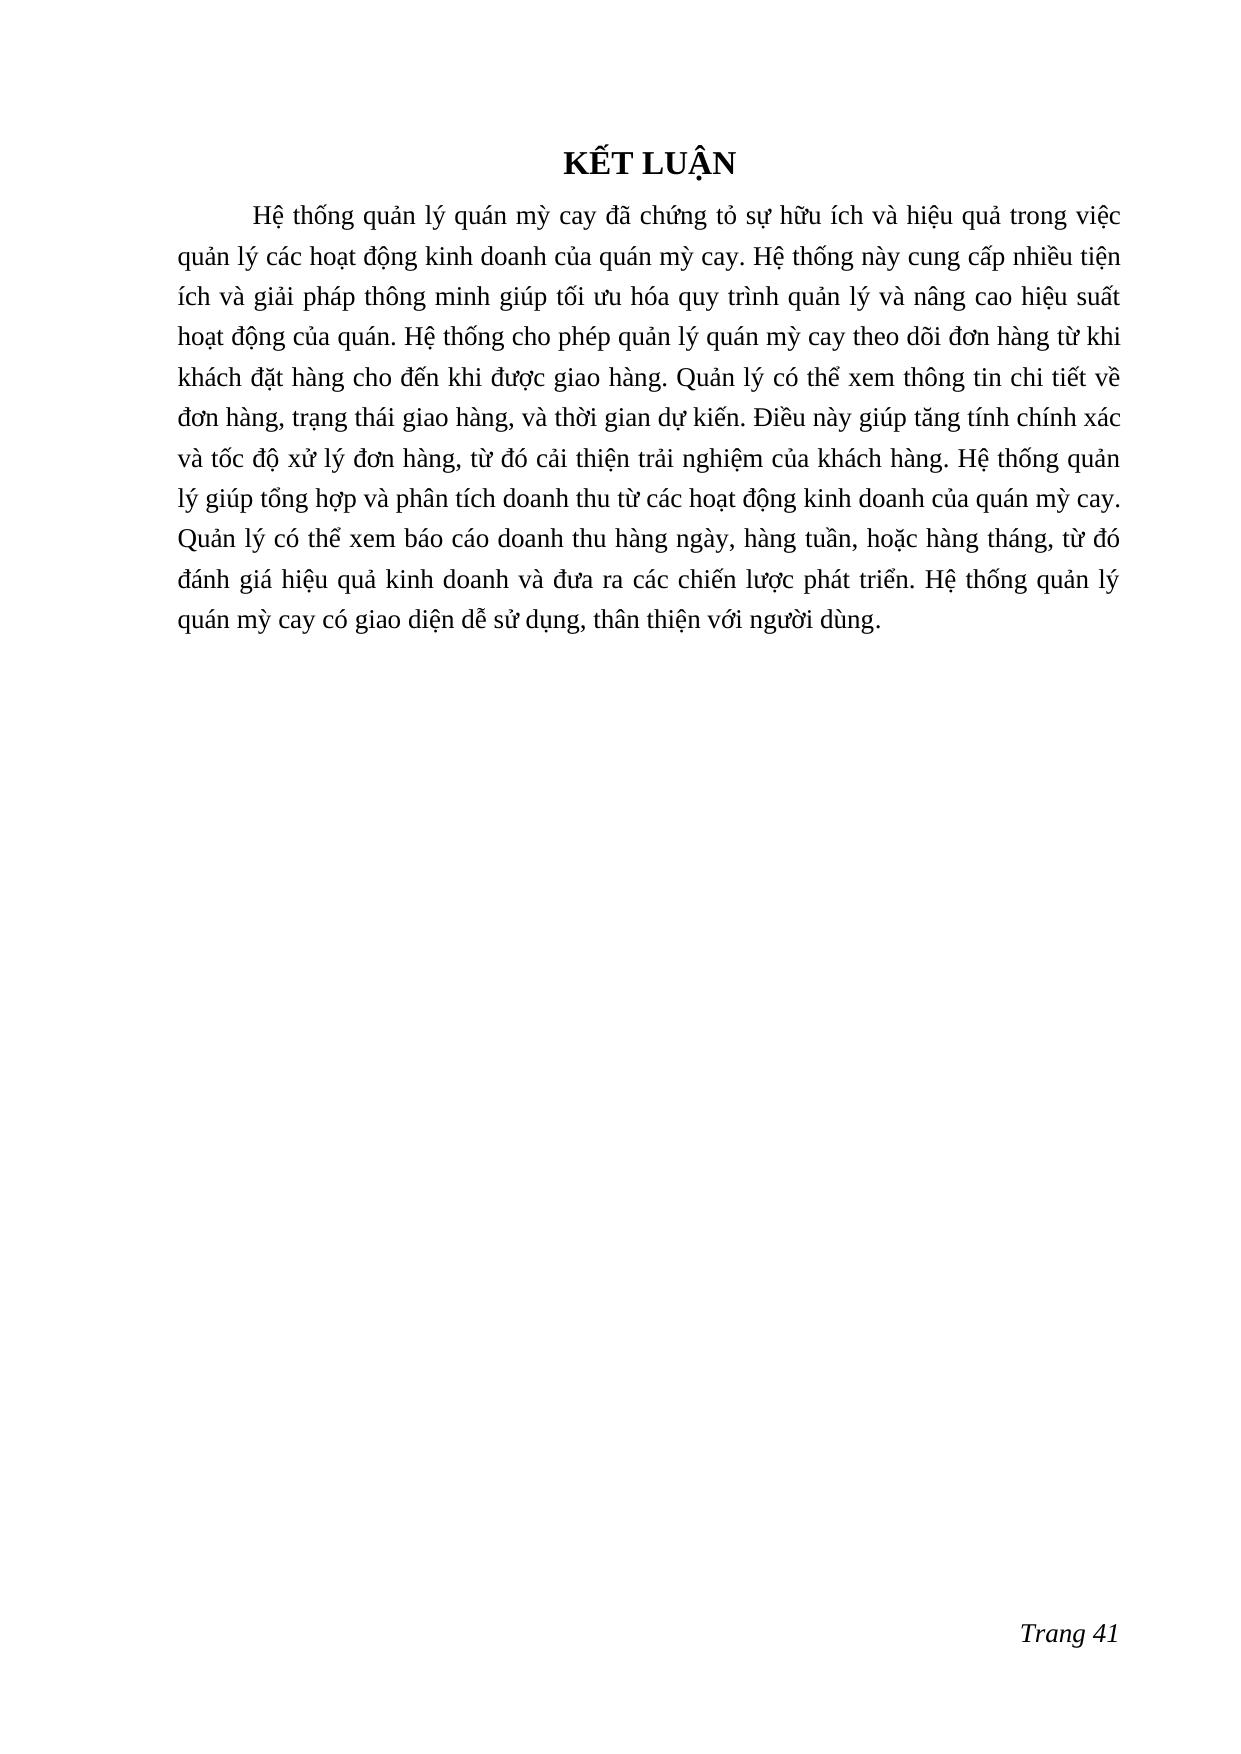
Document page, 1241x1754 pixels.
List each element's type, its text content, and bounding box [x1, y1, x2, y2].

text Hệ thống quản lý quán mỳ cay đã chứng tỏ sự hữu ích và hiệu quả trong việc quản lý các hoạt động kinh doanh của quán mỳ cay. Hệ thống này cung cấp nhiều tiện ích và giải pháp thông minh giúp tối ưu hóa quy trình quản lý và nâng cao hiệu suất hoạt động của quán. Hệ thống cho phép quản lý quán mỳ cay theo dõi đơn hàng từ khi khách đặt hàng cho đến khi được giao hàng. Quản lý có thể xem thông tin chi tiết về đơn hàng, trạng thái giao hàng, và thời gian dự kiến. Điều này giúp tăng tính chính xác và tốc độ xử lý đơn hàng, từ đó cải thiện trải nghiệm của khách hàng. Hệ thống quản lý giúp tổng hợp và phân tích doanh thu từ các hoạt động kinh doanh của quán mỳ cay. Quản lý có thể xem báo cáo doanh thu hàng ngày, hàng tuần, hoặc hàng tháng, từ đó đánh giá hiệu quả kinh doanh và đưa ra các chiến lược phát triển. Hệ thống quản lý quán mỳ cay có giao diện dễ sử dụng, thân thiện với người dùng. [177, 199, 1122, 634]
subtitle KẾT LUẬN [177, 143, 1122, 181]
